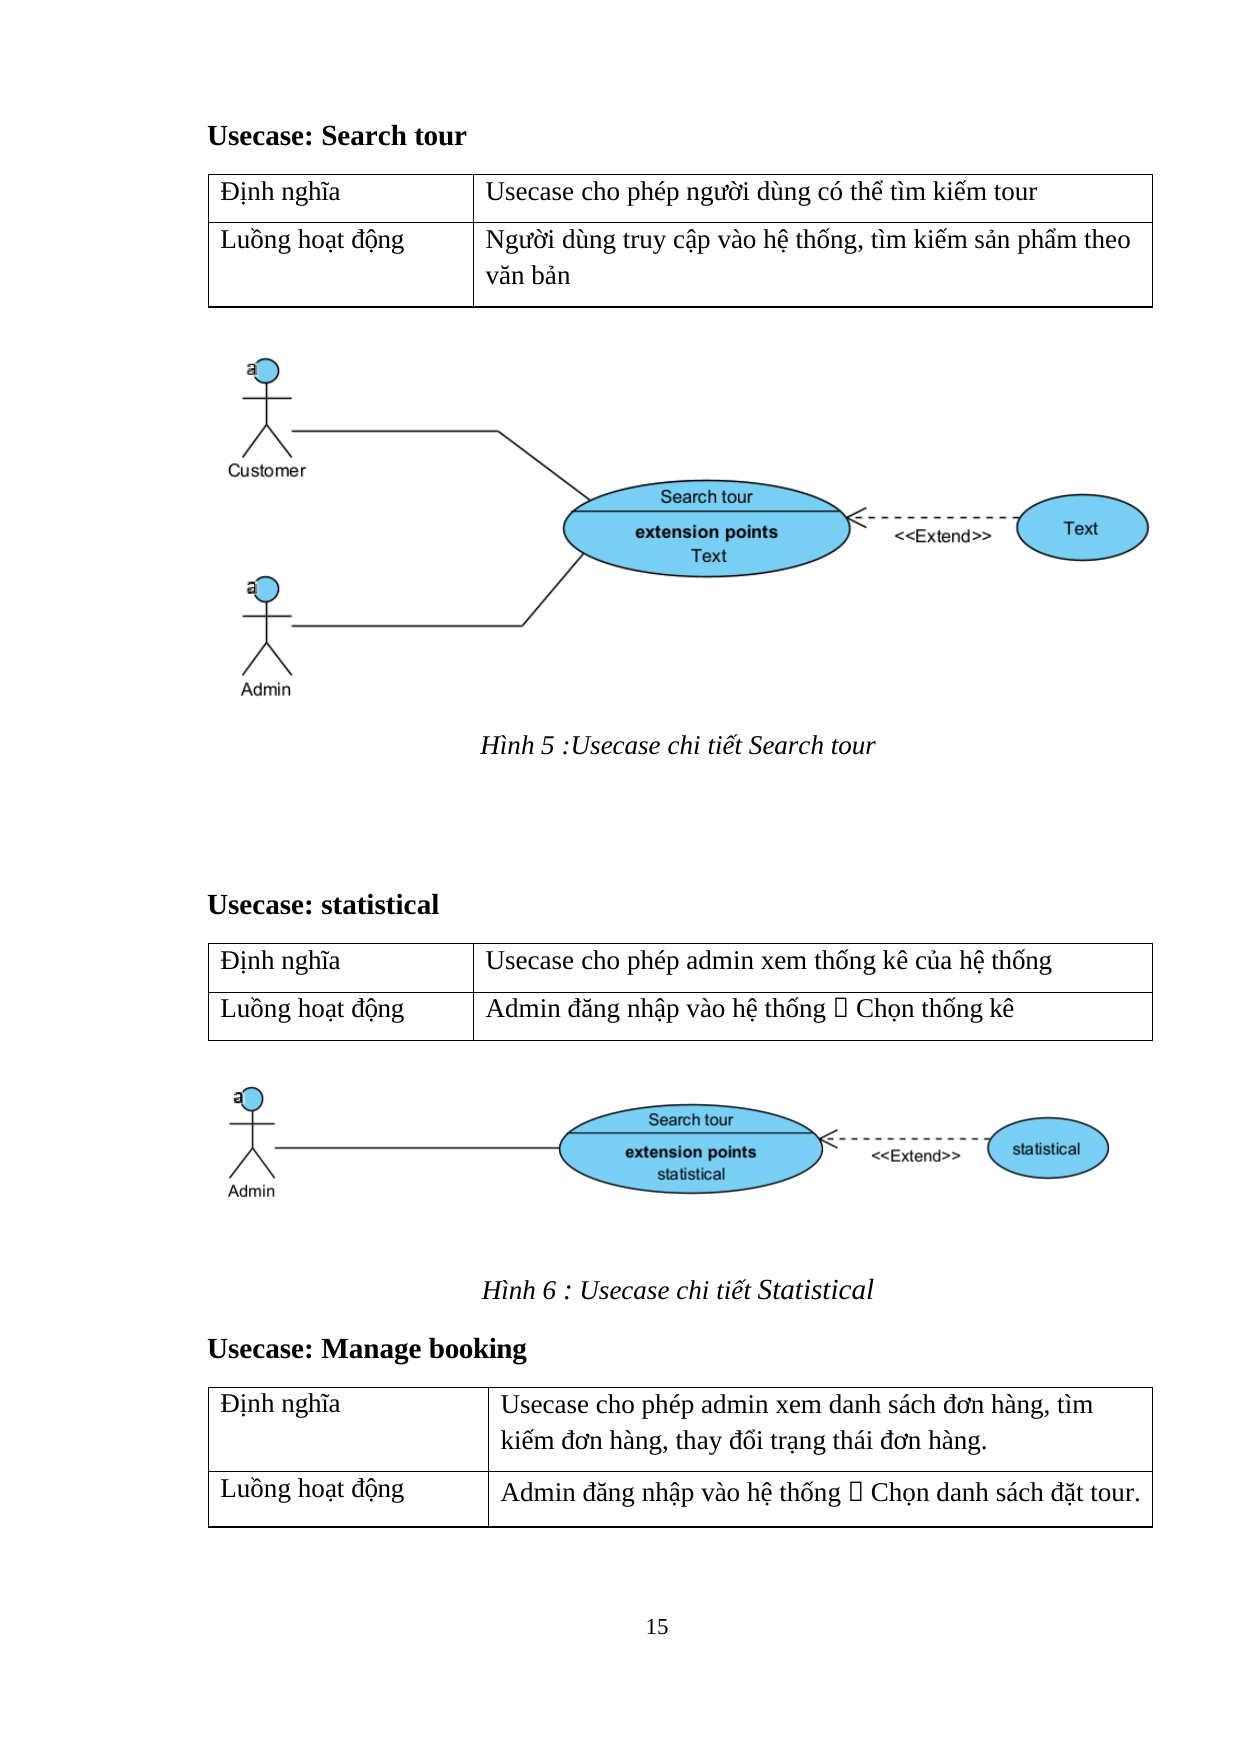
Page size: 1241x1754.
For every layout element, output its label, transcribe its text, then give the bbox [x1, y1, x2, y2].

table_header Usecase cho phép người dùng có thể tìm kiếm tour [474, 175, 1152, 222]
table_header Định nghĩa [209, 175, 473, 222]
text Usecase: Search tour [207, 118, 1152, 152]
text Usecase: Manage booking [207, 1331, 1152, 1364]
text :Usecase chi tiết Search tour [207, 729, 1152, 760]
table_cell Admin đăng nhập vào hệ thống  Chọn danh sách đặt tour. [489, 1472, 1152, 1526]
table_header Định nghĩa [209, 1388, 488, 1471]
text Usecase: statistical [207, 887, 1152, 921]
picture [206, 1053, 1152, 1255]
text : Usecase chi tiết Statistical [207, 1272, 1152, 1306]
table_cell Luồng hoạt động [209, 1472, 488, 1526]
table_cell Người dùng truy cập vào hệ thống, tìm kiếm sản phẩm theo văn bản [474, 223, 1152, 306]
table_header Usecase cho phép admin xem thống kê của hệ thống [474, 944, 1152, 992]
picture [206, 320, 1152, 712]
table_header Usecase cho phép admin xem danh sách đơn hàng, tìm kiếm đơn hàng, thay đổi trạng thái đơn hàng. [489, 1388, 1152, 1471]
table_cell Admin đăng nhập vào hệ thống  Chọn thống kê [474, 993, 1152, 1040]
table_cell Luồng hoạt động [209, 223, 473, 306]
table_cell Luồng hoạt động [209, 993, 473, 1040]
table_header Định nghĩa [209, 944, 473, 992]
